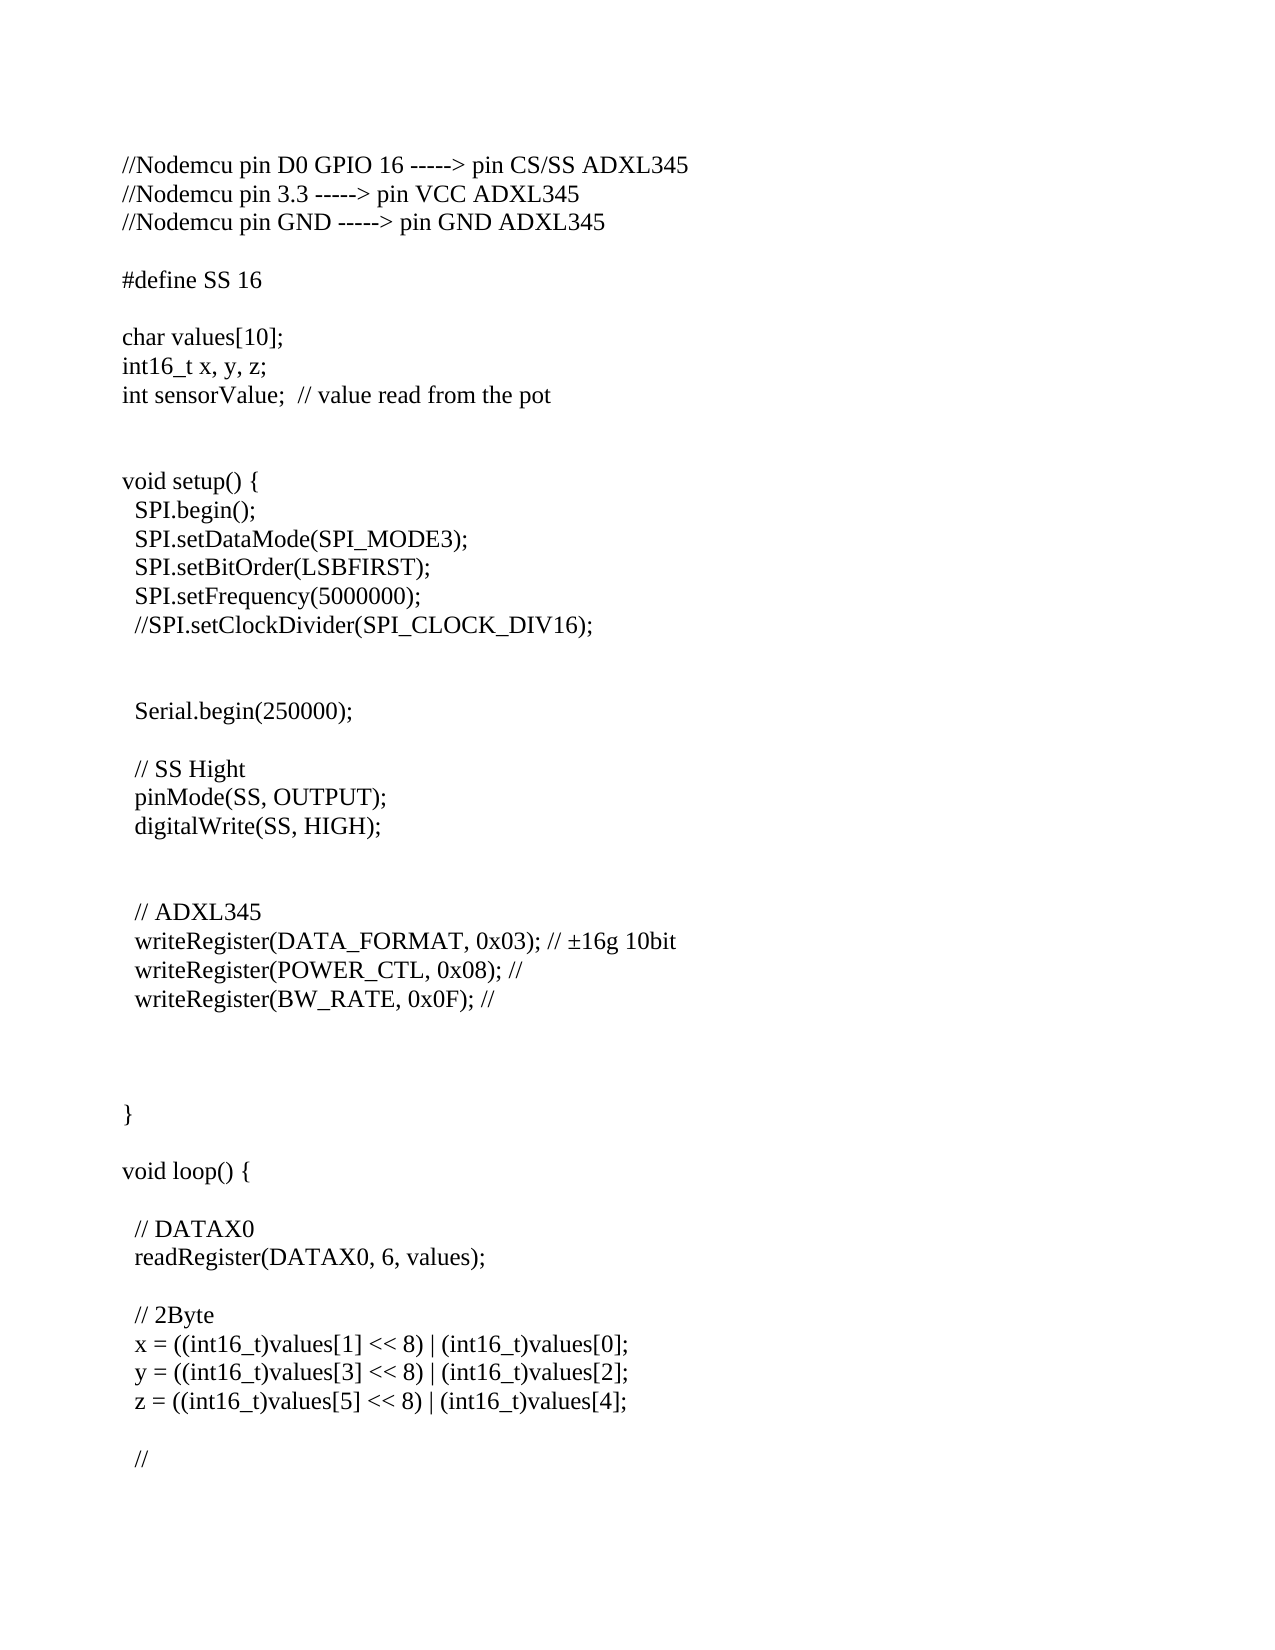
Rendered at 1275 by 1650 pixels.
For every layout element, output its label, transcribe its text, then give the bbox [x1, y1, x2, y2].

text #define SS 16 [122, 265, 1125, 294]
text readRegister(DATAX0, 6, values); [122, 1242, 1125, 1271]
text // SS Hight [122, 754, 1125, 782]
text writeRegister(BW_RATE, 0x0F); // [122, 984, 1125, 1012]
text int16_t x, y, z; [122, 351, 1125, 380]
text void loop() { [122, 1156, 1125, 1185]
text int sensorValue; // value read from the pot [122, 380, 1125, 409]
text SPI.begin(); [122, 495, 1125, 524]
text digitalWrite(SS, HIGH); [122, 811, 1125, 840]
text pinMode(SS, OUTPUT); [122, 782, 1125, 811]
text writeRegister(DATA_FORMAT, 0x03); // ±16g 10bit [122, 926, 1125, 955]
text } [122, 1099, 1125, 1127]
text SPI.setDataMode(SPI_MODE3); [122, 524, 1125, 552]
text SPI.setBitOrder(LSBFIRST); [122, 552, 1125, 581]
text // 2Byte [122, 1300, 1125, 1329]
text char values[10]; [122, 322, 1125, 351]
text //SPI.setClockDivider(SPI_CLOCK_DIV16); [122, 610, 1125, 639]
text //Nodemcu pin 3.3 -----> pin VCC ADXL345 [122, 179, 1125, 207]
text x = ((int16_t)values[1] << 8) | (int16_t)values[0]; [122, 1329, 1125, 1357]
text // DATAX0 [122, 1214, 1125, 1242]
text z = ((int16_t)values[5] << 8) | (int16_t)values[4]; [122, 1386, 1125, 1415]
text // ADXL345 [122, 897, 1125, 926]
text void setup() { [122, 466, 1125, 495]
text // [122, 1444, 1125, 1472]
text //Nodemcu pin GND -----> pin GND ADXL345 [122, 207, 1125, 236]
text SPI.setFrequency(5000000); [122, 581, 1125, 610]
text //Nodemcu pin D0 GPIO 16 -----> pin CS/SS ADXL345 [122, 150, 1125, 179]
text y = ((int16_t)values[3] << 8) | (int16_t)values[2]; [122, 1357, 1125, 1386]
text writeRegister(POWER_CTL, 0x08); // [122, 955, 1125, 984]
text Serial.begin(250000); [122, 696, 1125, 725]
